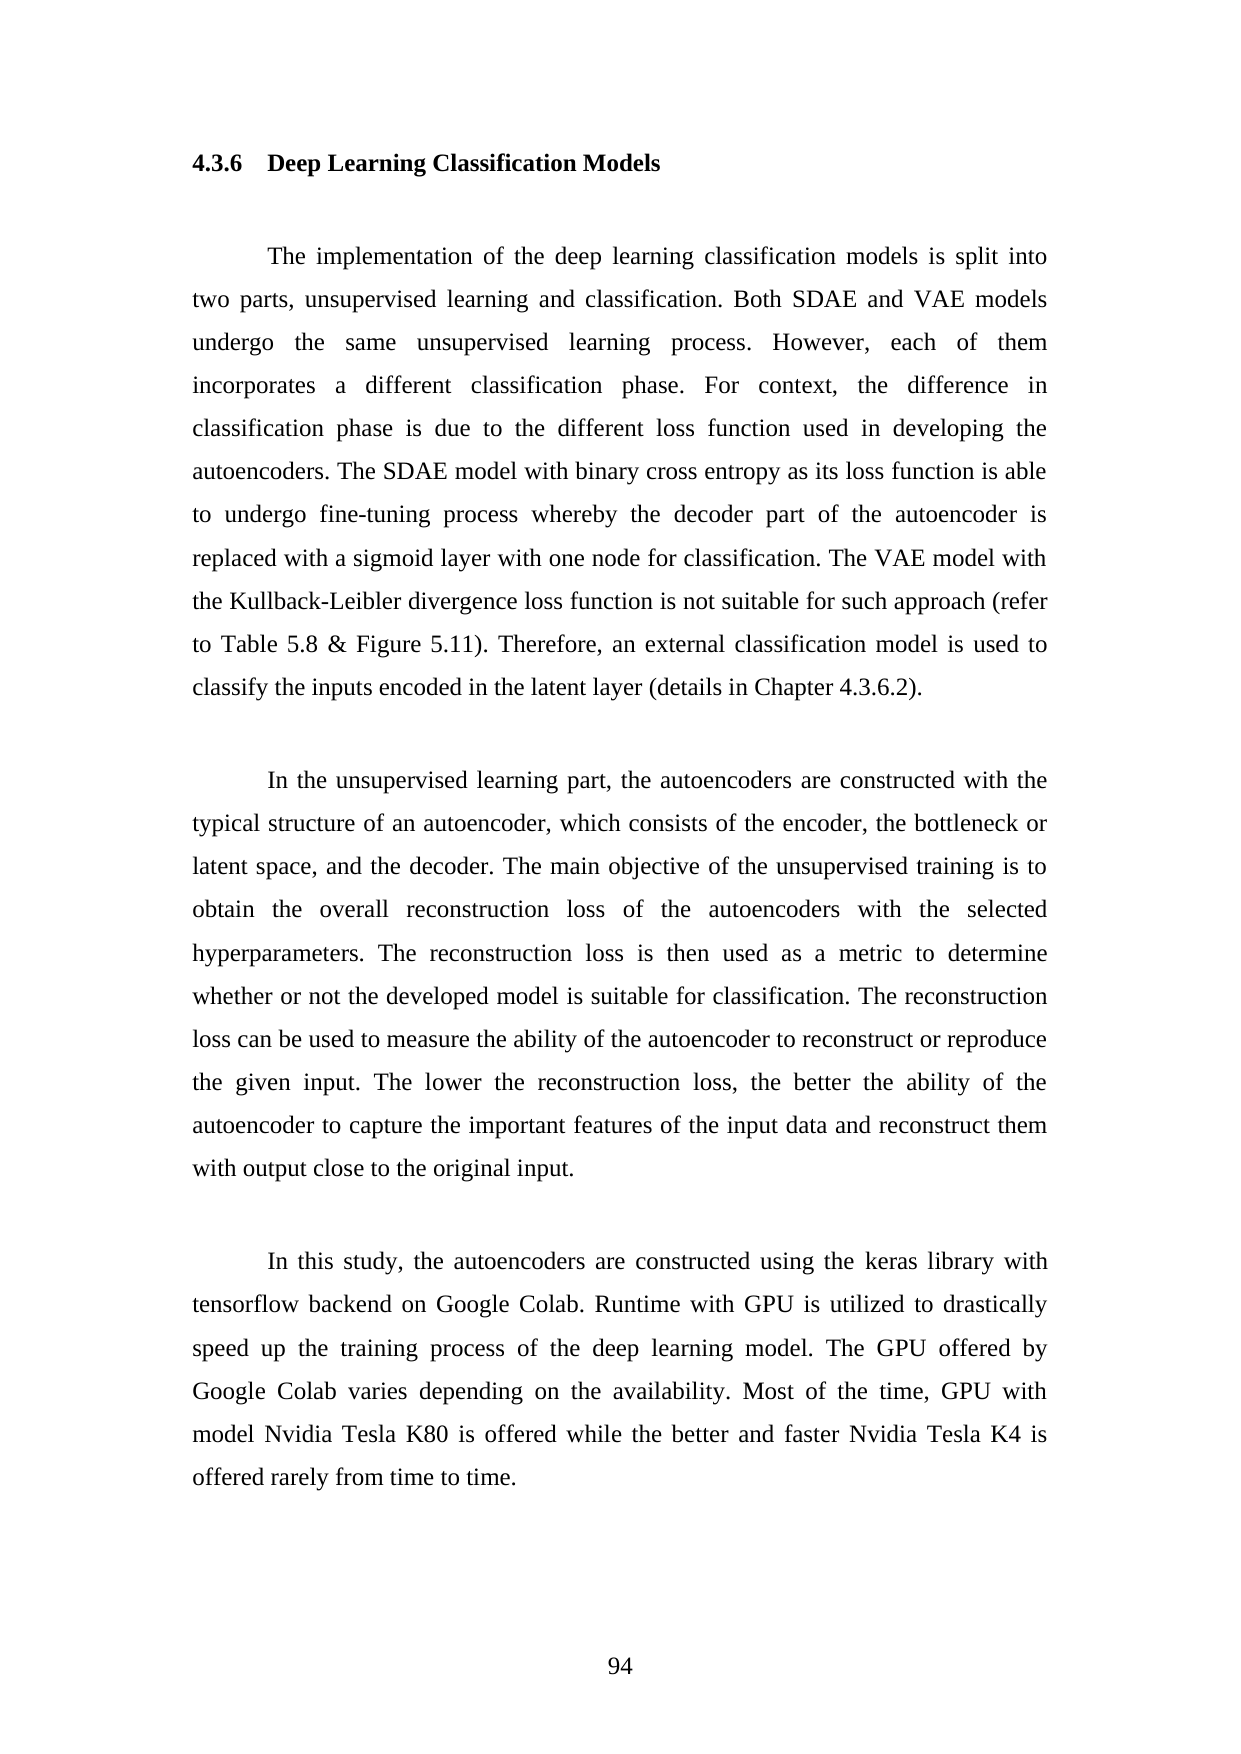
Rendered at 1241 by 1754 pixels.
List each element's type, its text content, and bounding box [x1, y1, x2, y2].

text In the unsupervised learning part, the autoencoders are constructed with the typical structure of an autoencoder, which consists of the encoder, the bottleneck or latent space, and the decoder. The main objective of the unsupervised training is to obtain the overall reconstruction loss of the autoencoders with the selected hyperparameters. The reconstruction loss is then used as a metric to determine whether or not the developed model is suitable for classification. The reconstruction loss can be used to measure the ability of the autoencoder to reconstruct or reproduce the given input. The lower the reconstruction loss, the better the ability of the autoencoder to capture the important features of the input data and reconstruct them with output close to the original input. [192, 765, 1048, 1182]
text The implementation of the deep learning classification models is split into two parts, unsupervised learning and classification. Both SDAE and VAE models undergo the same unsupervised learning process. However, each of them incorporates a different classification phase. For context, the difference in classification phase is due to the different loss function used in developing the autoencoders. The SDAE model with binary cross entropy as its loss function is able to undergo fine-tuning process whereby the decoder part of the autoencoder is replaced with a sigmoid layer with one node for classification. The VAE model with the Kullback-Leibler divergence loss function is not suitable for such approach (refer to Table 5.8 & Figure 5.11). Therefore, an external classification model is used to classify the inputs encoded in the latent layer (details in Chapter 4.3.6.2). [192, 241, 1048, 701]
subtitle Deep Learning Classification Models [192, 148, 1048, 176]
text In this study, the autoencoders are constructed using the keras library with tensorflow backend on Google Colab. Runtime with GPU is utilized to drastically speed up the training process of the deep learning model. The GPU offered by Google Colab varies depending on the availability. Most of the time, GPU with model Nvidia Tesla K80 is offered while the better and faster Nvidia Tesla K4 is offered rarely from time to time. [192, 1246, 1048, 1491]
